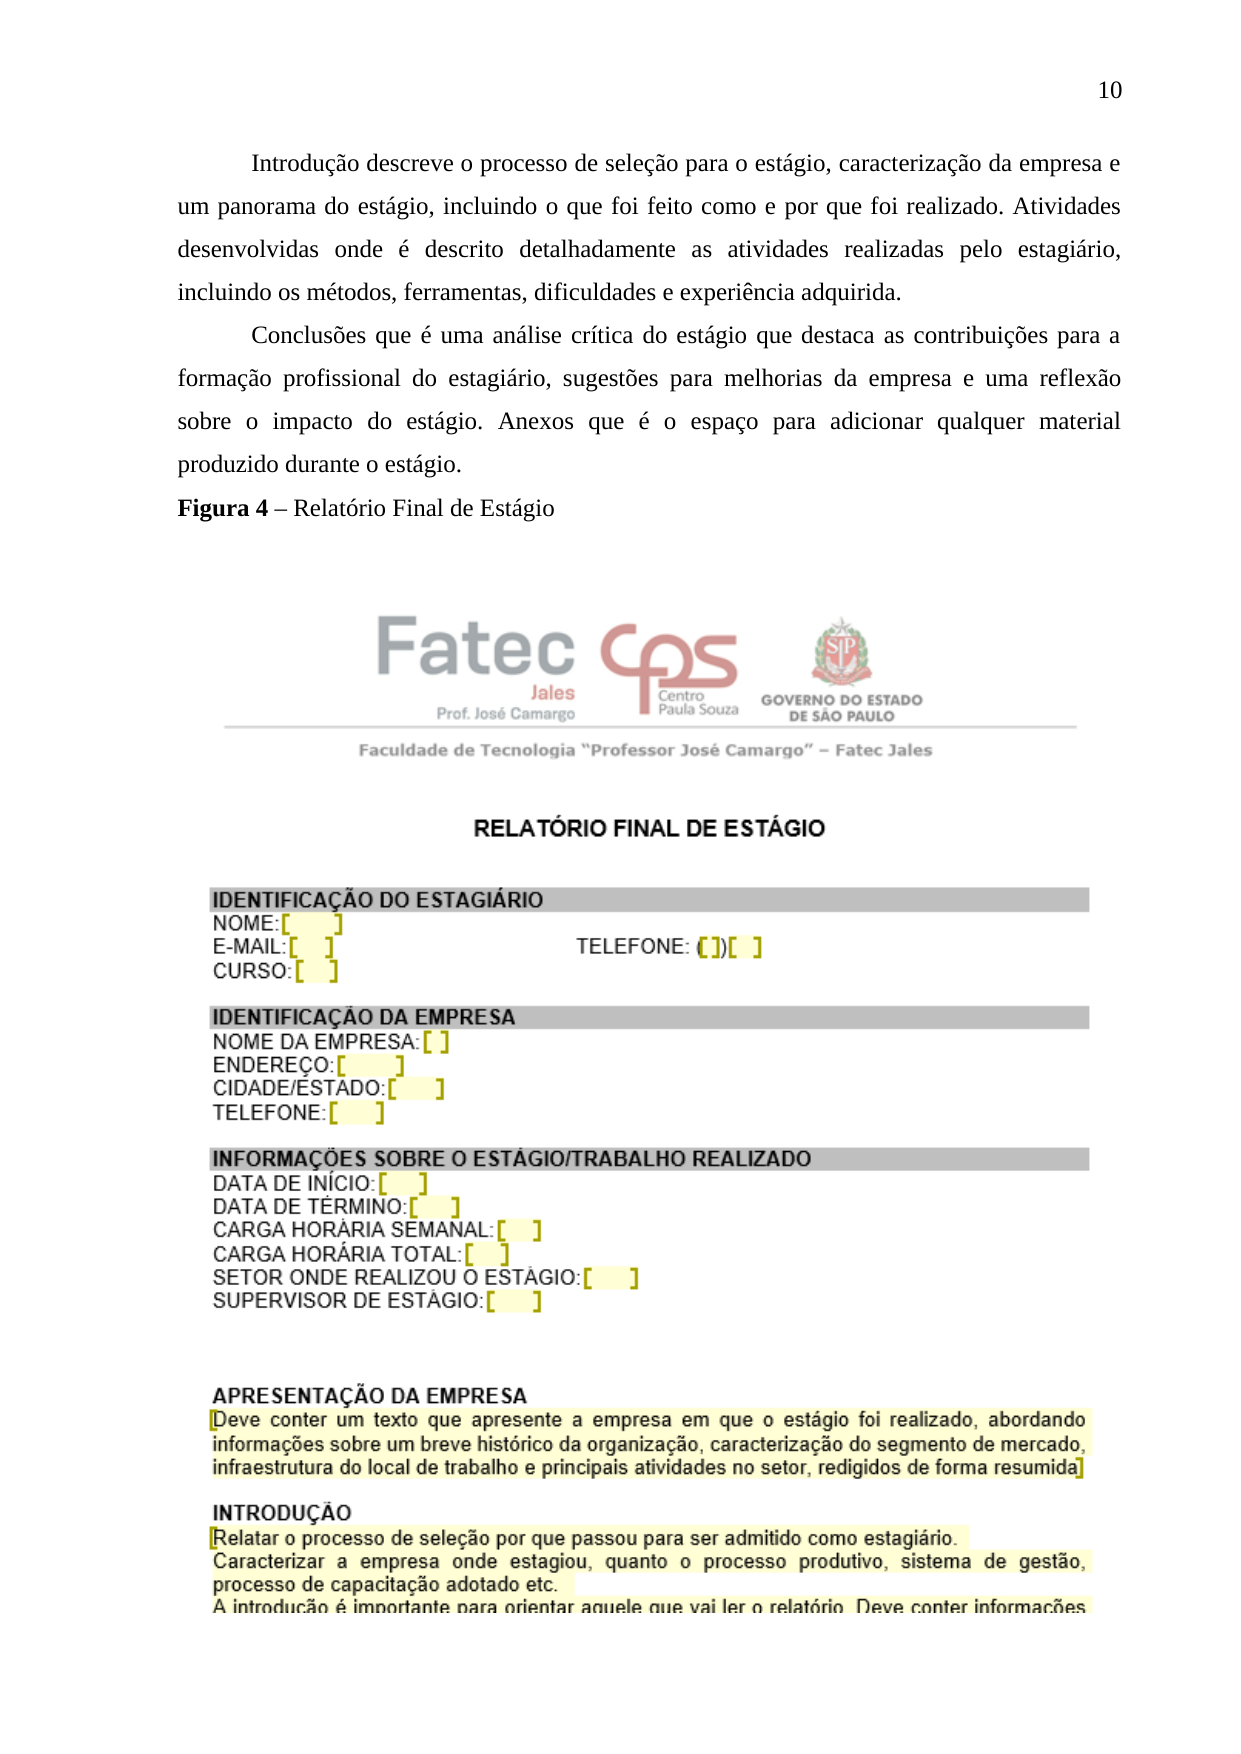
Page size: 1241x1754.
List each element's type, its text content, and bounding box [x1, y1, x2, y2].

picture [176, 535, 1122, 1613]
text Conclusões que é uma análise crítica do estágio que destaca as contribuições para a formação profissional do estagiário, sugestões para melhorias da empresa e uma reflexão sobre o impacto do estágio. Anexos que é o espaço para adicionar qualquer material produzido durante o estágio. [177, 320, 1122, 478]
text Introdução descreve o processo de seleção para o estágio, caracterização da empresa e um panorama do estágio, incluindo o que foi feito como e por que foi realizado. Atividades desenvolvidas onde é descrito detalhadamente as atividades realizadas pelo estagiário, incluindo os métodos, ferramentas, dificuldades e experiência adquirida. [177, 148, 1122, 306]
text Figura 4 – Relatório Final de Estágio [177, 493, 1122, 521]
